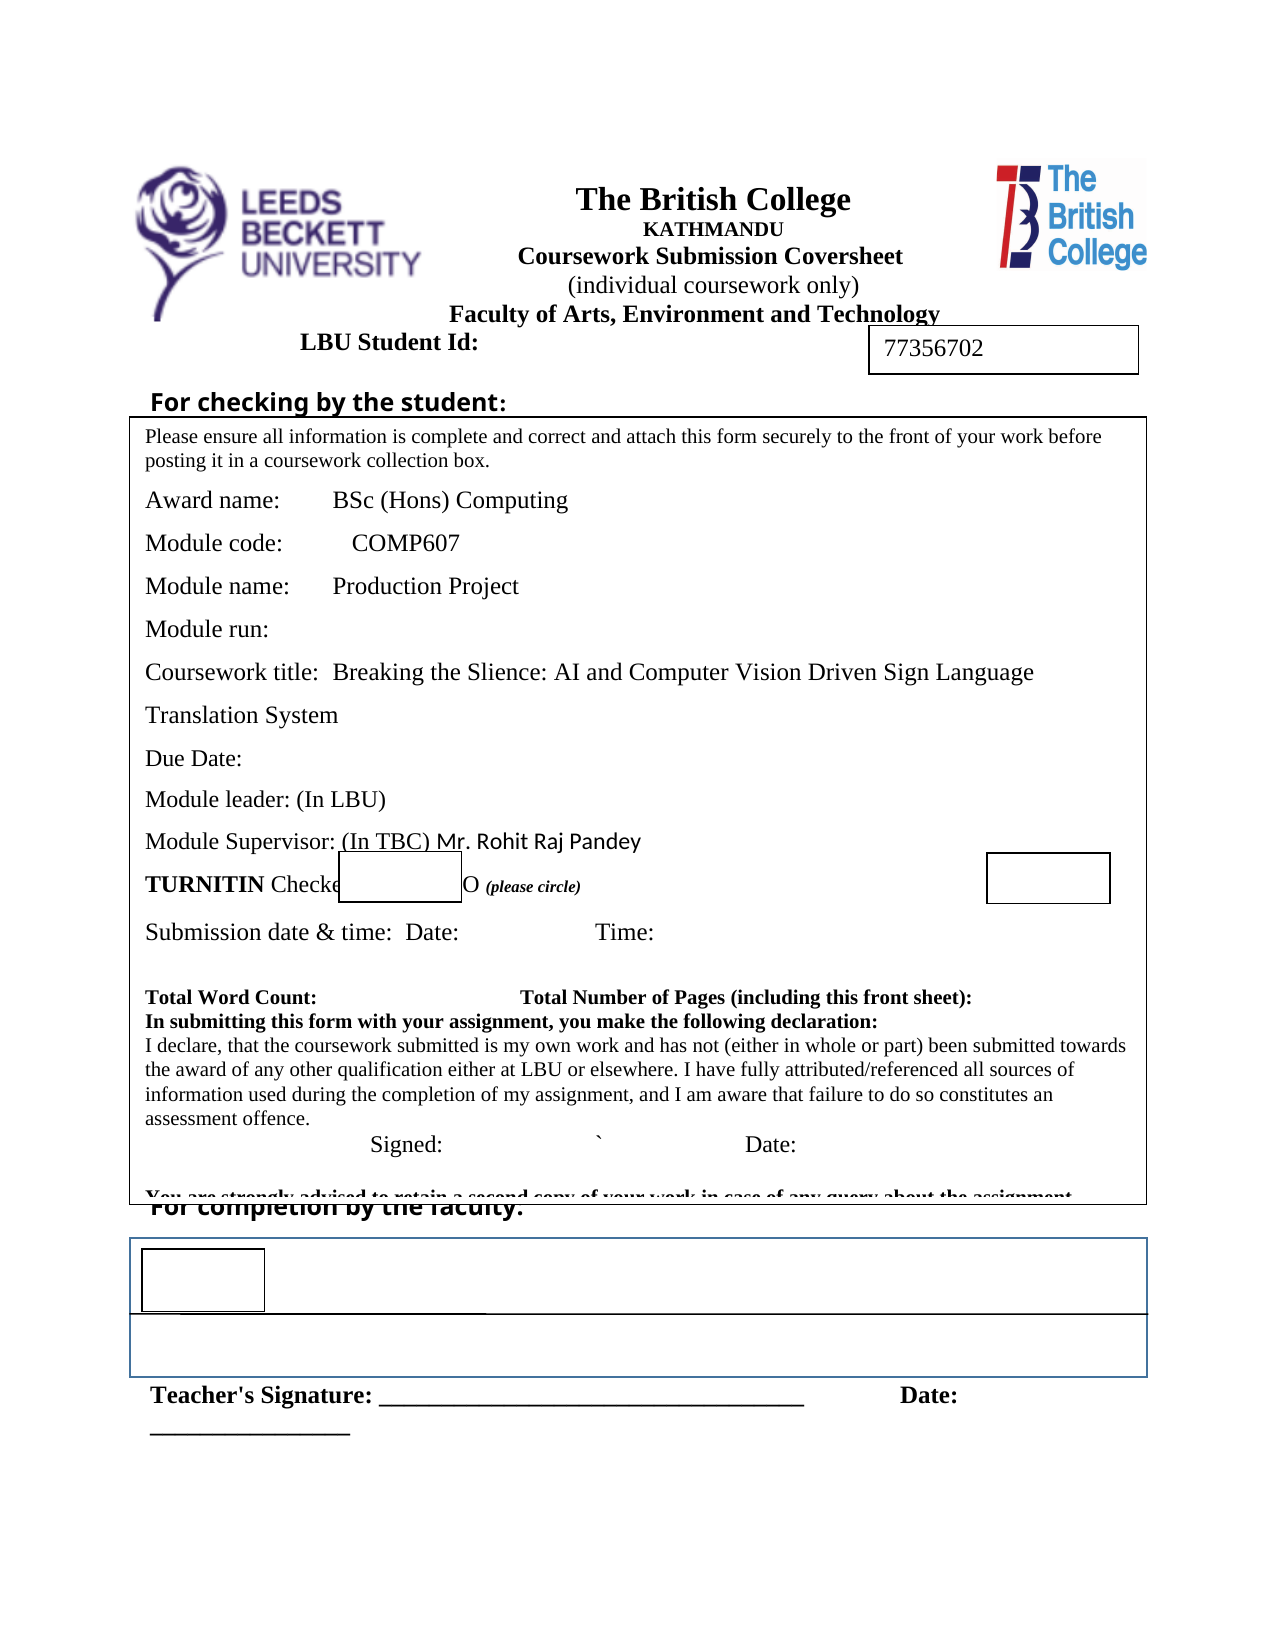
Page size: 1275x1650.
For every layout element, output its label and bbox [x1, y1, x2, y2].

picture [123, 162, 429, 325]
